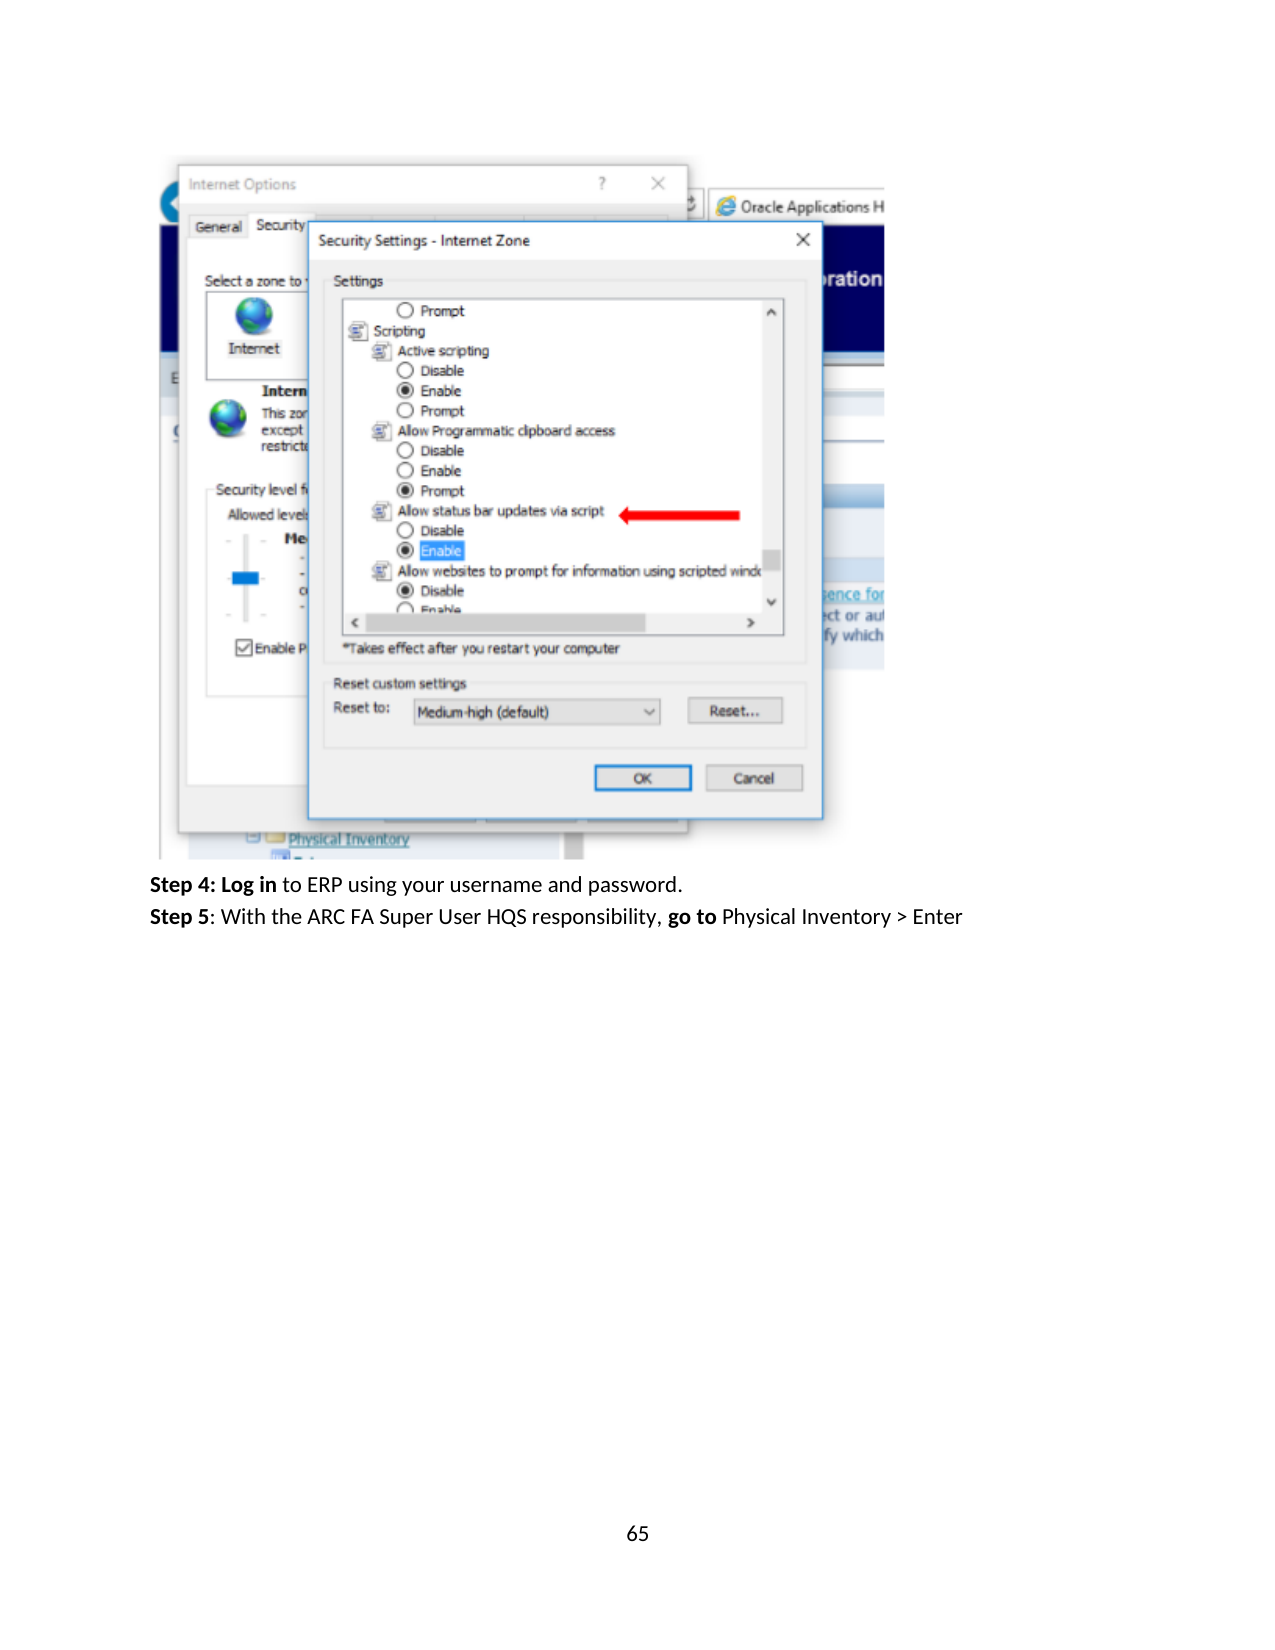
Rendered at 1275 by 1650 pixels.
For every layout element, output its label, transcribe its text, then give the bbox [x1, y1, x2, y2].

picture [150, 150, 897, 866]
text Step 5: With the ARC FA Super User HQS responsibility, go to Physical Inventory > Enter [150, 902, 1125, 930]
text Step 4: Log in to ERP using your username and password. [150, 870, 1125, 898]
